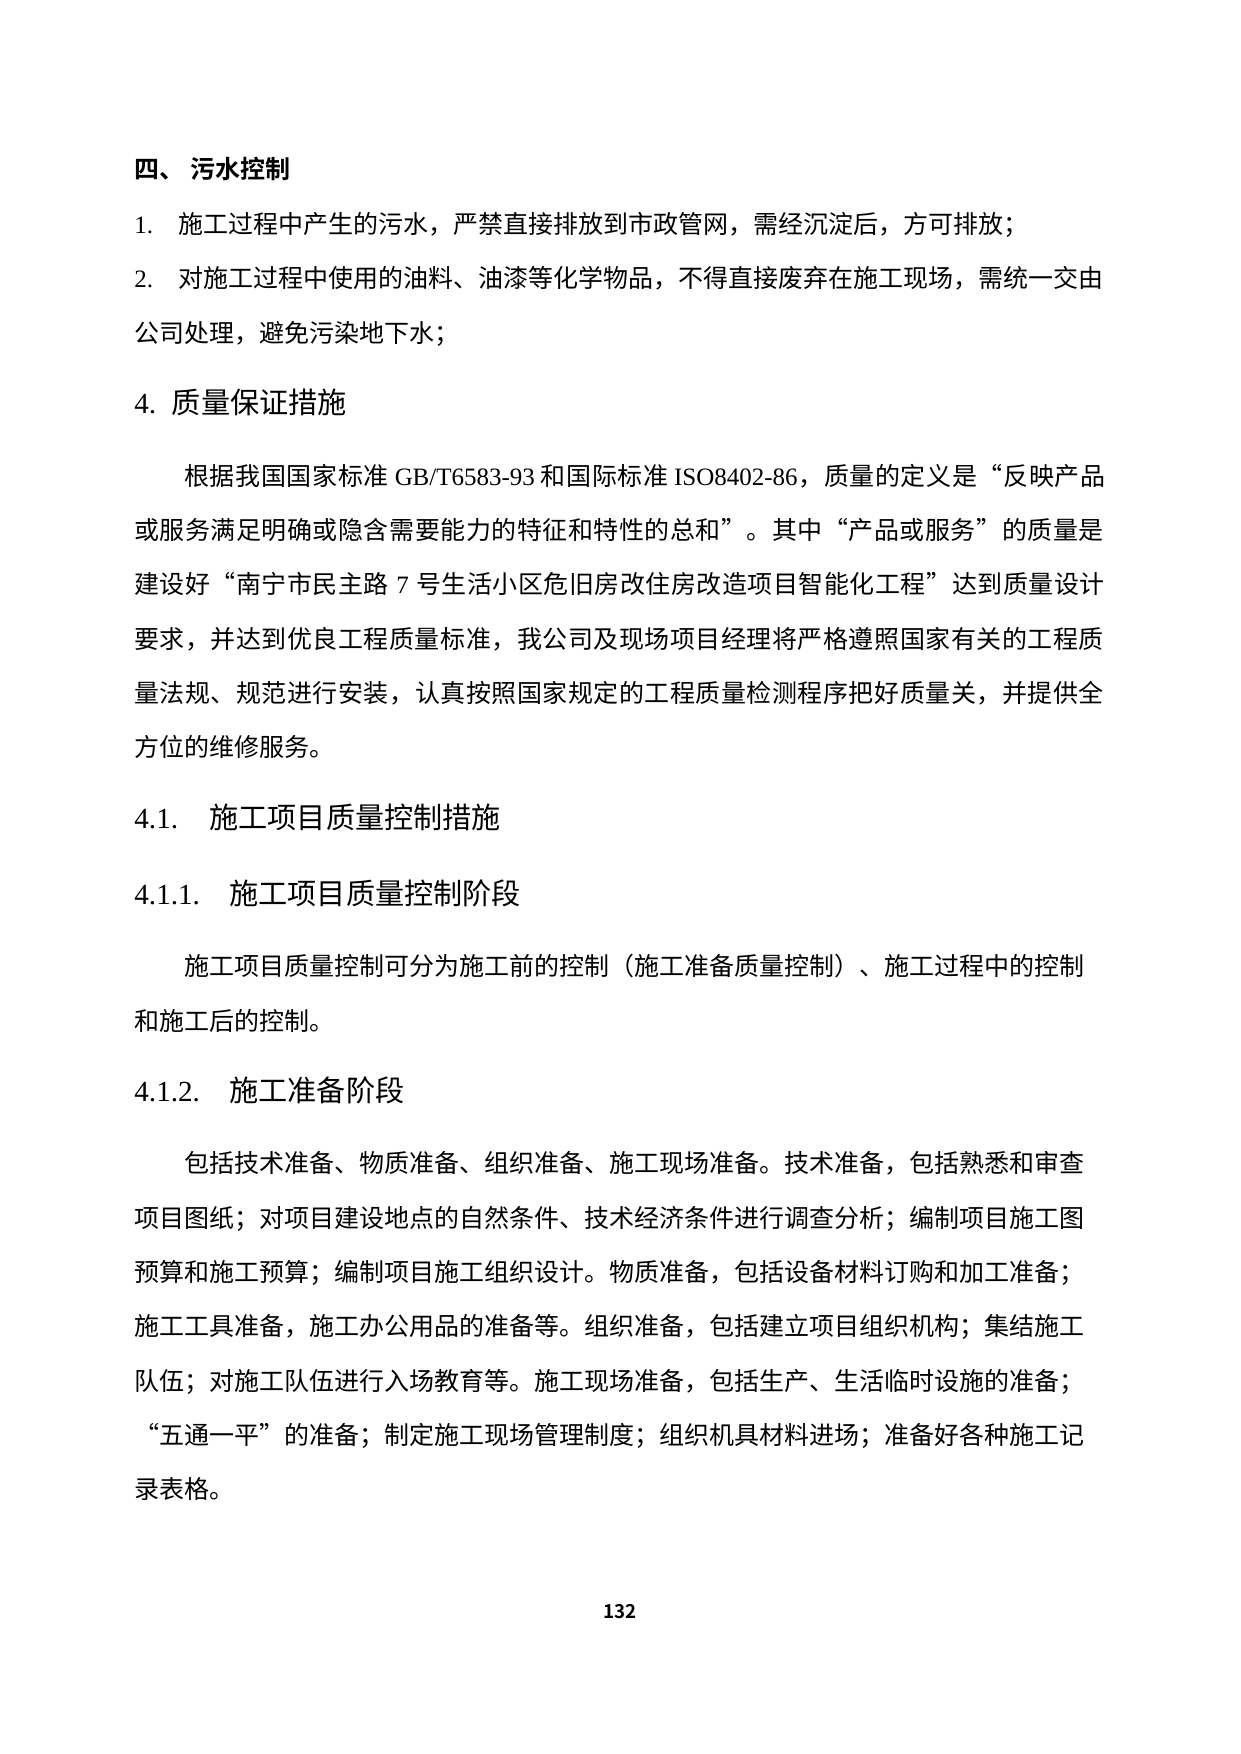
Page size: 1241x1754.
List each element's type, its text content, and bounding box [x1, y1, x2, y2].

subtitle 施工项目质量控制措施 [134, 795, 1106, 837]
subtitle 施工项目质量控制阶段 [134, 871, 1106, 913]
subtitle 质量保证措施 [134, 380, 1106, 422]
text 施工项目质量控制可分为施工前的控制（施工准备质量控制）、施工过程中的控制和施工后的控制。 [134, 947, 1106, 1037]
text 2. 对施工过程中使用的油料、油漆等化学物品，不得直接废弃在施工现场，需统一交由公司处理，避免污染地下水； [134, 259, 1106, 349]
text 包括技术准备、物质准备、组织准备、施工现场准备。技术准备，包括熟悉和审查项目图纸；对项目建设地点的自然条件、技术经济条件进行调查分析；编制项目施工图预算和施工预算；编制项目施工组织设计。物质准备，包括设备材料订购和加工准备；施工工具准备，施工办公用品的准备等。组织准备，包括建立项目组织机构；集结施工队伍；对施工队伍进行入场教育等。施工现场准备，包括生产、生活临时设施的准备；“五通一平”的准备；制定施工现场管理制度；组织机具材料进场；准备好各种施工记录表格。 [134, 1144, 1106, 1506]
text 四、 污水控制 [134, 150, 1106, 186]
text 根据我国国家标准GB/T6583-93和国际标准ISO8402-86，质量的定义是“反映产品或服务满足明确或隐含需要能力的特征和特性的总和”。其中“产品或服务”的质量是建设好“南宁市民主路 7 号生活小区危旧房改住房改造项目智能化工程”达到质量设计要求，并达到优良工程质量标准，我公司及现场项目经理将严格遵照国家有关的工程质量法规、规范进行安装，认真按照国家规定的工程质量检测程序把好质量关，并提供全方位的维修服务。 [134, 456, 1106, 764]
text 1. 施工过程中产生的污水，严禁直接排放到市政管网，需经沉淀后，方可排放； [134, 204, 1106, 241]
subtitle 施工准备阶段 [134, 1068, 1106, 1110]
